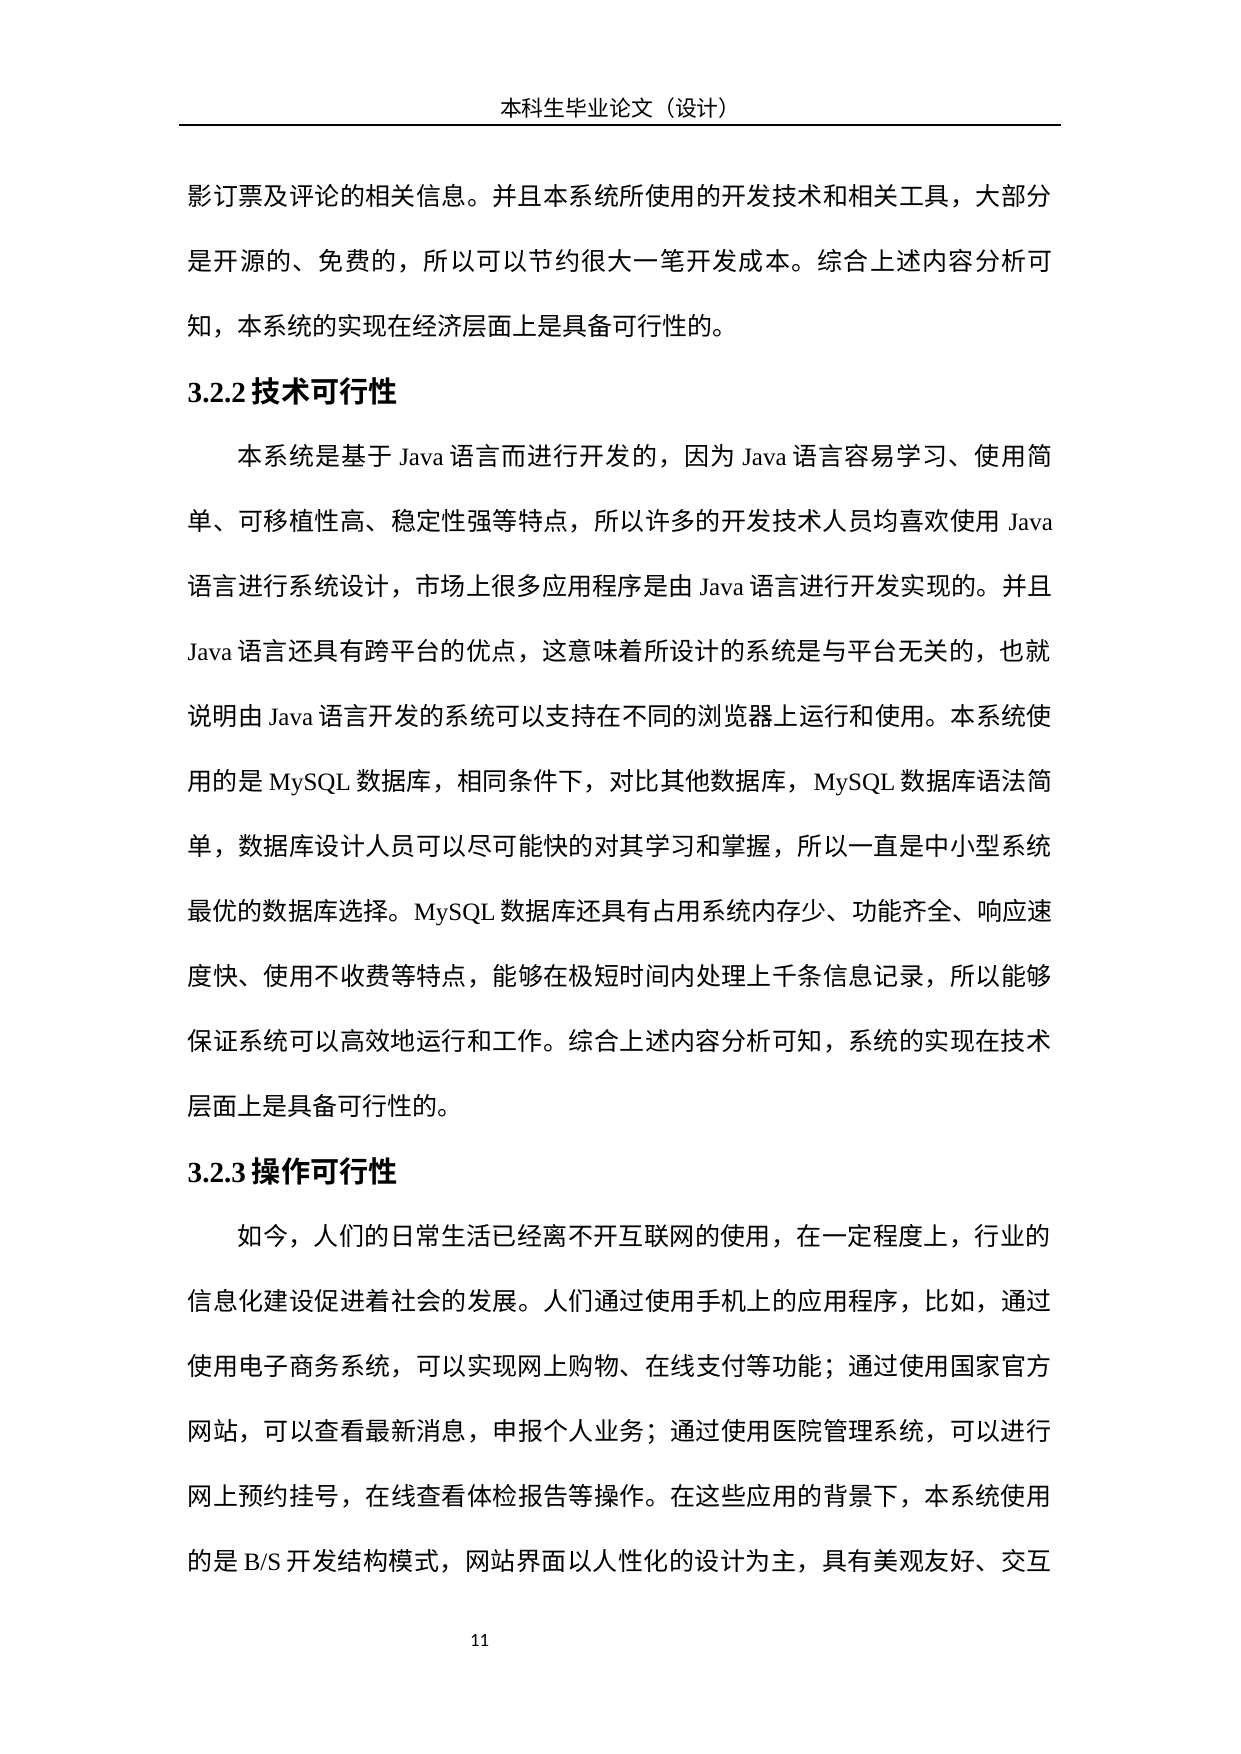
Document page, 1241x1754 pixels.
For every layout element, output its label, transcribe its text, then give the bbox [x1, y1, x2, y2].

text 本系统是基于Java语言而进行开发的，因为Java语言容易学习、使用简单、可移植性高、稳定性强等特点，所以许多的开发技术人员均喜欢使用Java语言进行系统设计，市场上很多应用程序是由Java语言进行开发实现的。并且Java语言还具有跨平台的优点，这意味着所设计的系统是与平台无关的，也就说明由Java语言开发的系统可以支持在不同的浏览器上运行和使用。本系统使用的是MySQL数据库，相同条件下，对比其他数据库，MySQL数据库语法简单，数据库设计人员可以尽可能快的对其学习和掌握，所以一直是中小型系统最优的数据库选择。MySQL数据库还具有占用系统内存少、功能齐全、响应速度快、使用不收费等特点，能够在极短时间内处理上千条信息记录，所以能够保证系统可以高效地运行和工作。综合上述内容分析可知，系统的实现在技术层面上是具备可行性的。 [187, 422, 1053, 1137]
subtitle 3.2.2技术可行性 [187, 357, 1053, 422]
subtitle 3.2.3操作可行性 [187, 1137, 1053, 1202]
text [187, 162, 1053, 357]
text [187, 1202, 1053, 1592]
